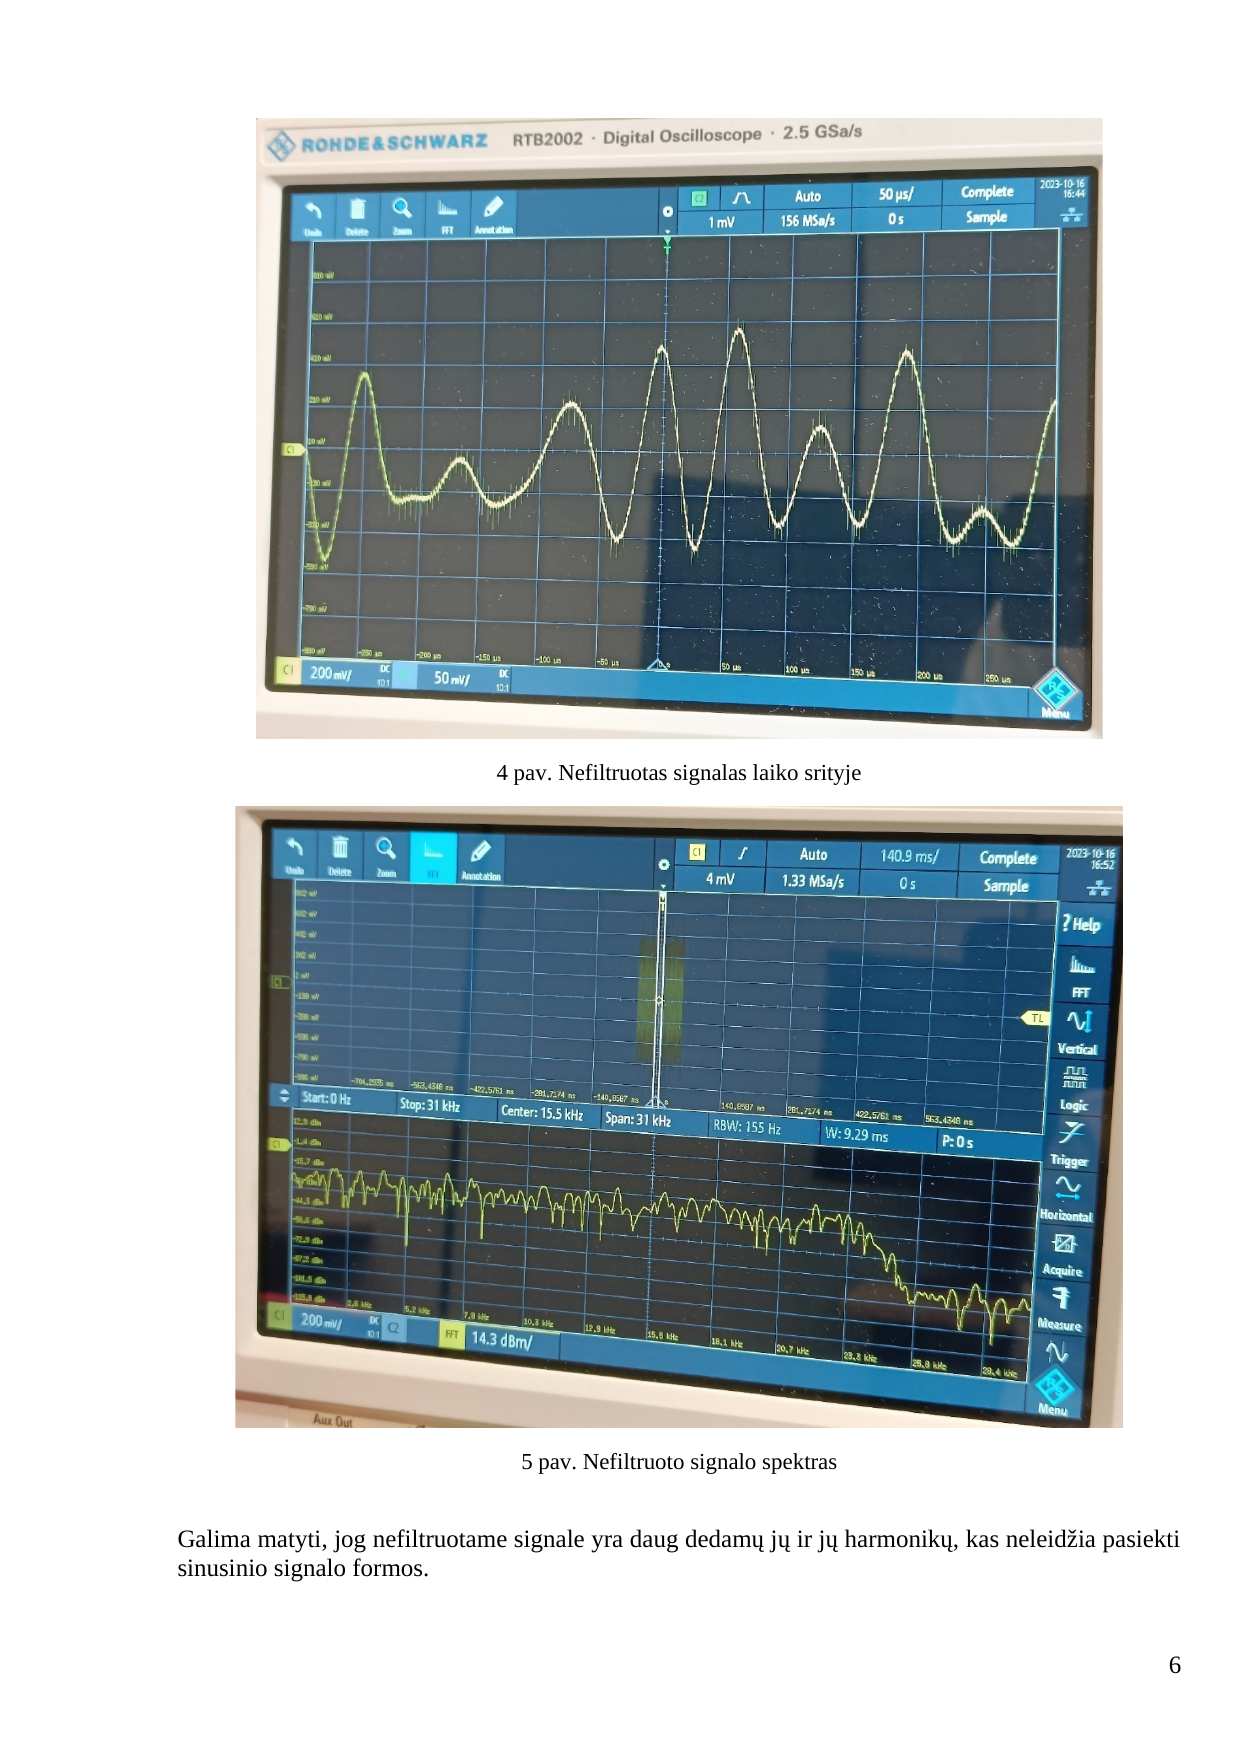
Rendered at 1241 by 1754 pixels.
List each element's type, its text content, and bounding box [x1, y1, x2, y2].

text 5 pav. Nefiltruoto signalo spektras [177, 1448, 1181, 1475]
picture [256, 118, 1103, 739]
picture [235, 806, 1123, 1428]
text 4 pav. Nefiltruotas signalas laiko srityje [177, 759, 1181, 786]
text Galima matyti, jog nefiltruotame signale yra daug dedamų jų ir jų harmonikų, kas neleidžia pasiekti sinusinio signalo formos. [177, 1524, 1181, 1582]
